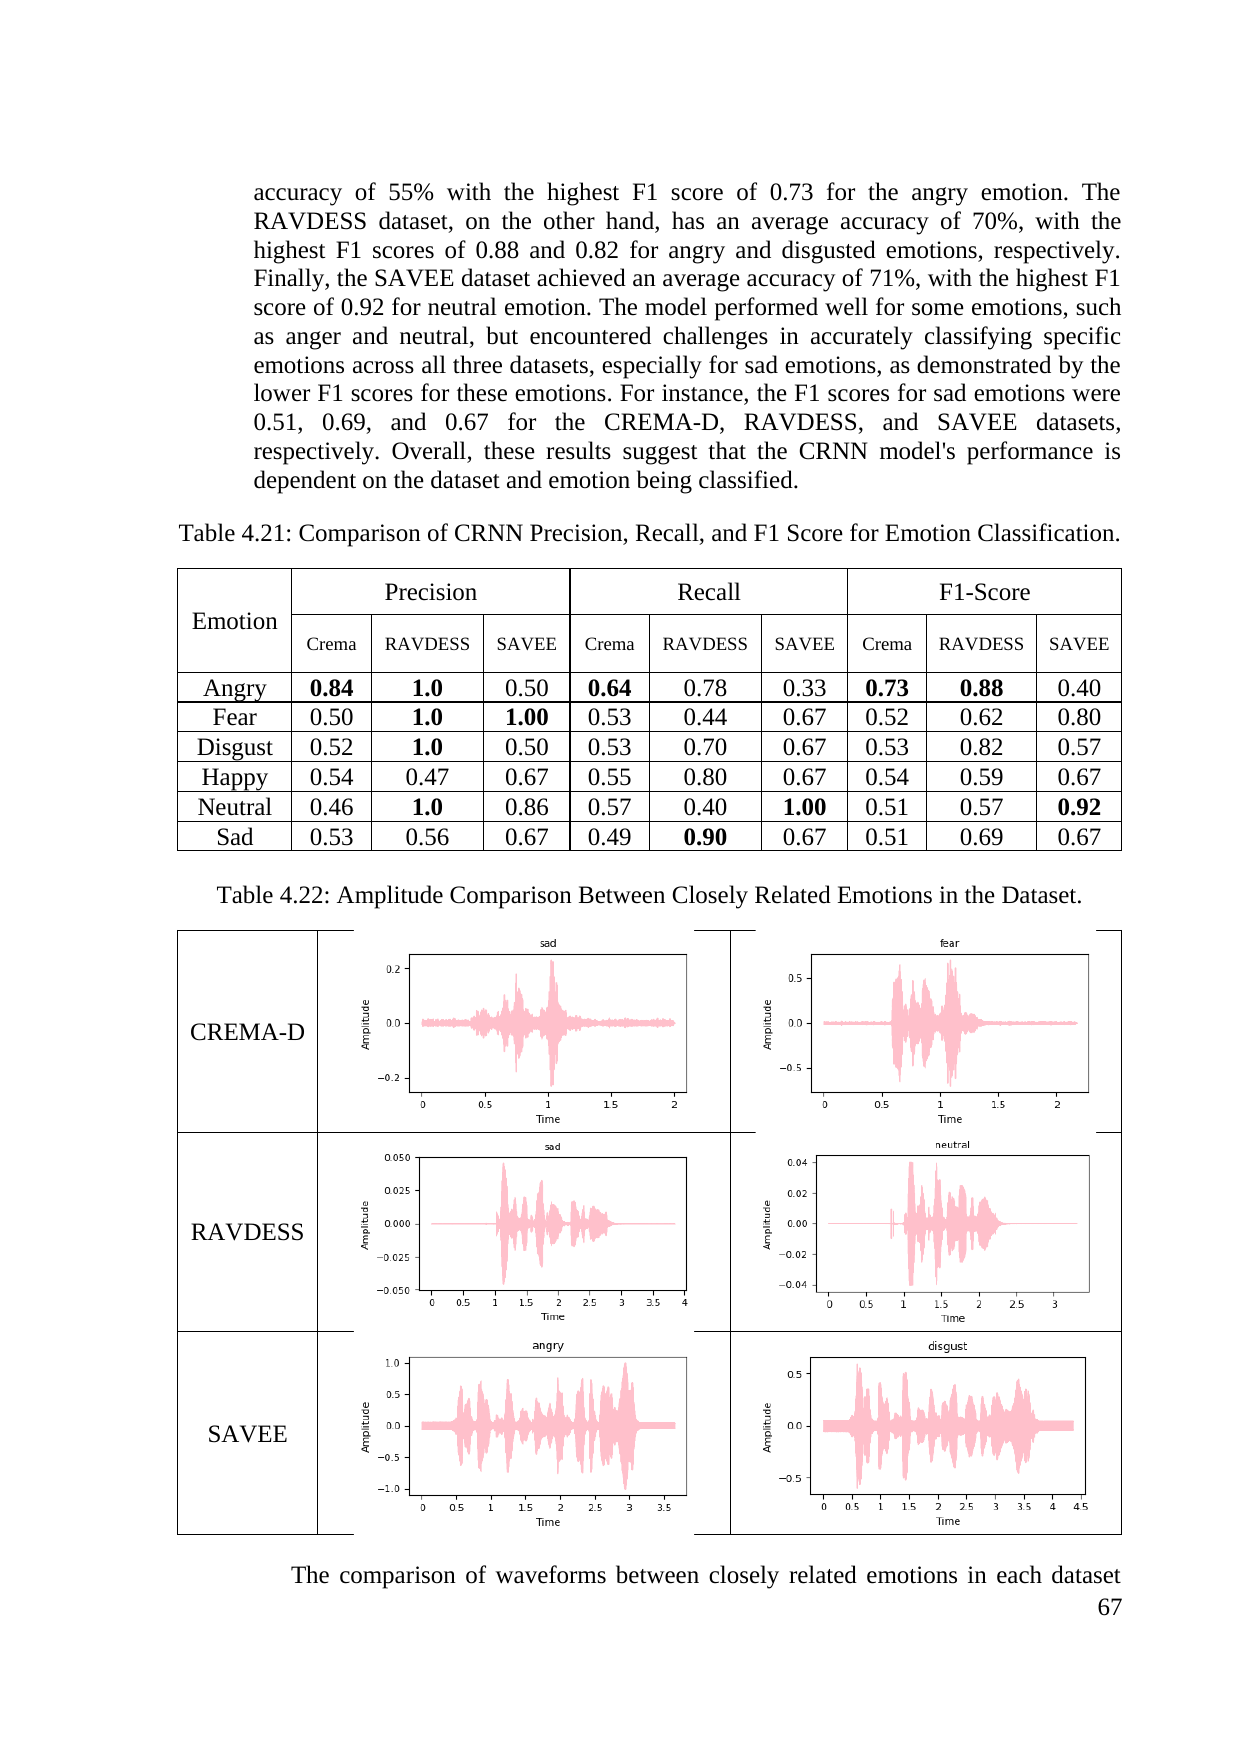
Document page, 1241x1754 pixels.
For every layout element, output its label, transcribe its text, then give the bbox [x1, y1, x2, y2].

table_header F1-Score [848, 569, 1121, 614]
table_cell Angry [178, 673, 291, 701]
table_cell [318, 1133, 730, 1331]
table_cell [1097, 1332, 1121, 1534]
table_cell RAVDESS [178, 1133, 317, 1331]
table_cell 0.57 [571, 792, 649, 821]
table_cell SAVEE [484, 615, 569, 672]
picture [755, 930, 1097, 1331]
table_cell 0.67 [762, 732, 847, 761]
table_cell 1.00 [762, 792, 847, 821]
table_cell 0.80 [1037, 703, 1121, 731]
table_cell 0.55 [571, 762, 649, 791]
table_cell 0.80 [650, 762, 761, 791]
table_cell 0.53 [292, 822, 371, 850]
table_cell 1.00 [484, 703, 569, 731]
table_cell 0.92 [1037, 792, 1121, 821]
table_cell 0.78 [650, 673, 761, 701]
table_cell 0.54 [292, 762, 371, 791]
table_header Precision [292, 569, 569, 614]
table_cell 0.90 [650, 822, 761, 850]
table_cell 0.50 [484, 732, 569, 761]
table_cell 0.57 [927, 792, 1036, 821]
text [253, 1560, 1122, 1589]
table_cell SAVEE [762, 615, 847, 672]
table_cell Crema [571, 615, 649, 672]
table_cell 0.51 [848, 792, 926, 821]
table_cell 0.56 [372, 822, 483, 850]
table_cell 0.88 [927, 673, 1036, 701]
table_cell [1097, 1133, 1121, 1331]
table_cell 0.51 [848, 822, 926, 850]
table_cell 0.50 [292, 703, 371, 731]
table_cell 0.53 [571, 732, 649, 761]
table_header [731, 931, 755, 1132]
table_header [1097, 931, 1121, 1132]
table_cell 0.86 [484, 792, 569, 821]
table_cell 0.52 [848, 703, 926, 731]
table_cell 0.49 [571, 822, 649, 850]
table_header [695, 931, 730, 1132]
text Table 4.22: Amplitude Comparison Between Closely Related Emotions in the Dataset. [177, 880, 1122, 909]
table_cell RAVDESS [650, 615, 761, 672]
table_cell 0.69 [927, 822, 1036, 850]
table_cell 0.40 [650, 792, 761, 821]
text Table 4.21: Comparison of CRNN Precision, Recall, and F1 Score for Emotion Classification. [177, 518, 1122, 547]
table_cell 0.52 [292, 732, 371, 761]
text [253, 177, 1122, 493]
picture [353, 1331, 695, 1535]
table_cell 0.53 [571, 703, 649, 731]
table_cell 0.40 [1037, 673, 1121, 701]
table_cell [731, 1332, 755, 1534]
table_cell 1.0 [372, 703, 483, 731]
table_cell 0.67 [762, 762, 847, 791]
picture [353, 930, 695, 1132]
table_cell SAVEE [178, 1332, 317, 1534]
table_cell 0.67 [1037, 762, 1121, 791]
table_cell 0.67 [1037, 822, 1121, 850]
table_cell 0.67 [484, 822, 569, 850]
table_cell [695, 1332, 730, 1534]
table_cell 0.33 [762, 673, 847, 701]
table_cell Neutral [178, 792, 291, 821]
table_header CREMA-D [178, 931, 317, 1132]
table_cell 0.44 [650, 703, 761, 731]
table_cell Disgust [178, 732, 291, 761]
table_cell Crema [848, 615, 926, 672]
table_cell 0.46 [292, 792, 371, 821]
table_header Recall [571, 569, 847, 614]
table_cell 0.50 [484, 673, 569, 701]
picture [755, 1332, 1097, 1534]
picture [353, 1135, 695, 1329]
table_cell 1.0 [372, 673, 483, 701]
table_cell 0.54 [848, 762, 926, 791]
table_cell 0.67 [762, 822, 847, 850]
table_cell SAVEE [1037, 615, 1121, 672]
table_cell 0.62 [927, 703, 1036, 731]
table_cell 0.59 [927, 762, 1036, 791]
table_cell 0.53 [848, 732, 926, 761]
table_header [318, 931, 353, 1132]
table_cell [318, 1332, 353, 1534]
table_cell 0.57 [1037, 732, 1121, 761]
table_cell 0.67 [484, 762, 569, 791]
table_cell 1.0 [372, 792, 483, 821]
table_cell Happy [178, 762, 291, 791]
table_header Emotion [178, 569, 291, 672]
table_cell 0.64 [571, 673, 649, 701]
table_cell RAVDESS [927, 615, 1036, 672]
table_cell 0.84 [292, 673, 371, 701]
table_cell Crema [292, 615, 371, 672]
table_cell 0.70 [650, 732, 761, 761]
table_cell [731, 1133, 755, 1331]
table_cell Sad [178, 822, 291, 850]
table_cell 0.47 [372, 762, 483, 791]
table_cell 0.73 [848, 673, 926, 701]
table_cell 0.67 [762, 703, 847, 731]
table_cell 1.0 [372, 732, 483, 761]
table_cell RAVDESS [372, 615, 483, 672]
table_cell 0.82 [927, 732, 1036, 761]
table_cell Fear [178, 703, 291, 731]
